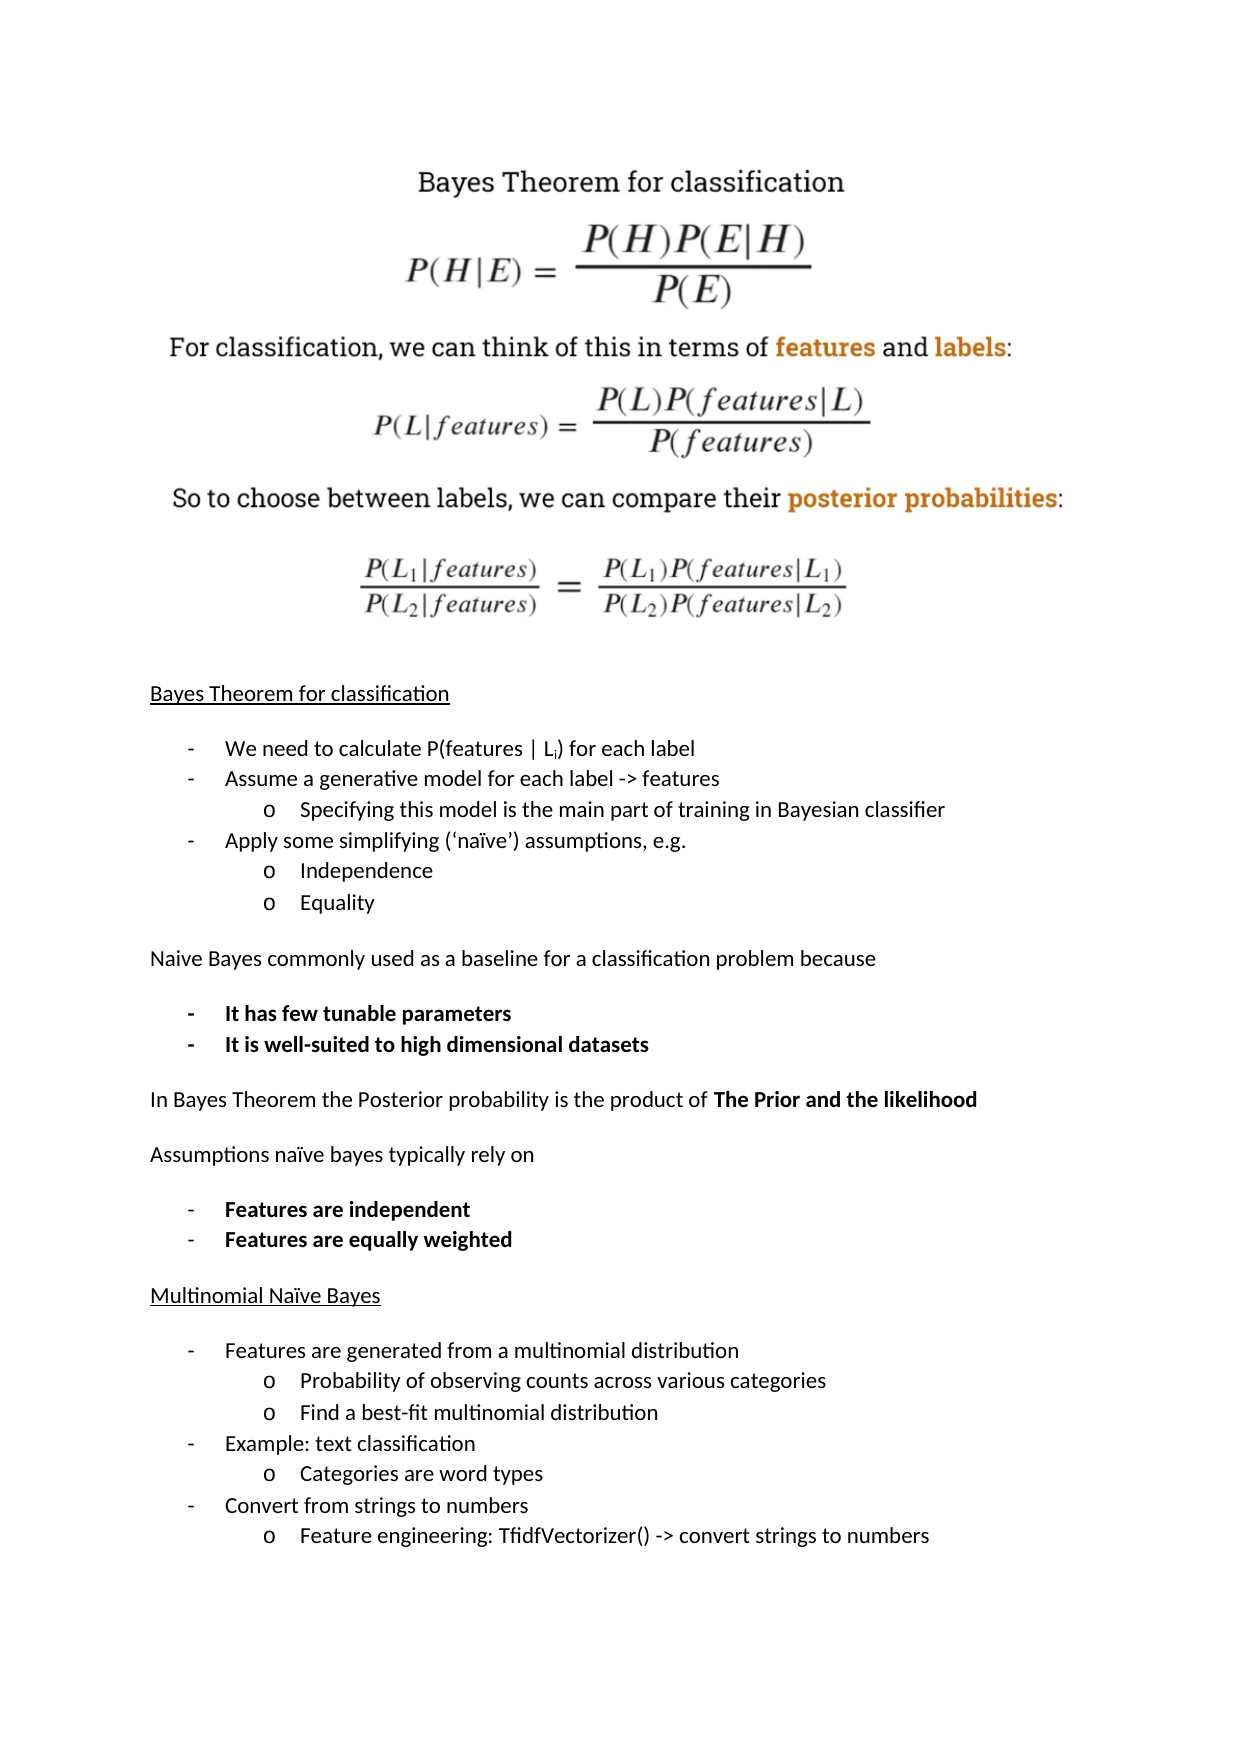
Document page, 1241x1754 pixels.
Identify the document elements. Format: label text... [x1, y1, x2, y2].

list Features are generated from a multinomial distribution [187, 1336, 1090, 1364]
picture [150, 150, 1091, 652]
text Assumptions naïve bayes typically rely on [150, 1140, 1090, 1168]
list Example: text classification [187, 1429, 1090, 1457]
list It has few tunable parameters [187, 999, 1090, 1027]
list Specifying this model is the main part of training in Bayesian classifier [262, 795, 1090, 824]
list It is well-suited to high dimensional datasets [187, 1030, 1090, 1058]
list Apply some simplifying (‘naïve’) assumptions, e.g. [187, 826, 1090, 854]
list Categories are word types [262, 1459, 1090, 1488]
text Naive Bayes commonly used as a baseline for a classification problem because [150, 944, 1090, 972]
list Equality [262, 888, 1090, 917]
list Probability of observing counts across various categories [262, 1366, 1090, 1395]
list Convert from strings to numbers [187, 1491, 1090, 1519]
list Find a best-fit multinomial distribution [262, 1398, 1090, 1427]
list Independence [262, 856, 1090, 886]
list Features are equally weighted [187, 1226, 1090, 1253]
text Multinomial Naïve Bayes [150, 1281, 1090, 1309]
list Assume a generative model for each label -> features [187, 764, 1090, 792]
list Feature engineering: TfidfVectorizer() -> convert strings to numbers [262, 1521, 1090, 1550]
text In Bayes Theorem the Posterior probability is the product of The Prior and the likelihood [150, 1085, 1090, 1113]
text Bayes Theorem for classification [150, 679, 1090, 707]
list Features are independent [187, 1195, 1090, 1223]
list We need to calculate P(features | Li) for each label [187, 734, 1090, 762]
